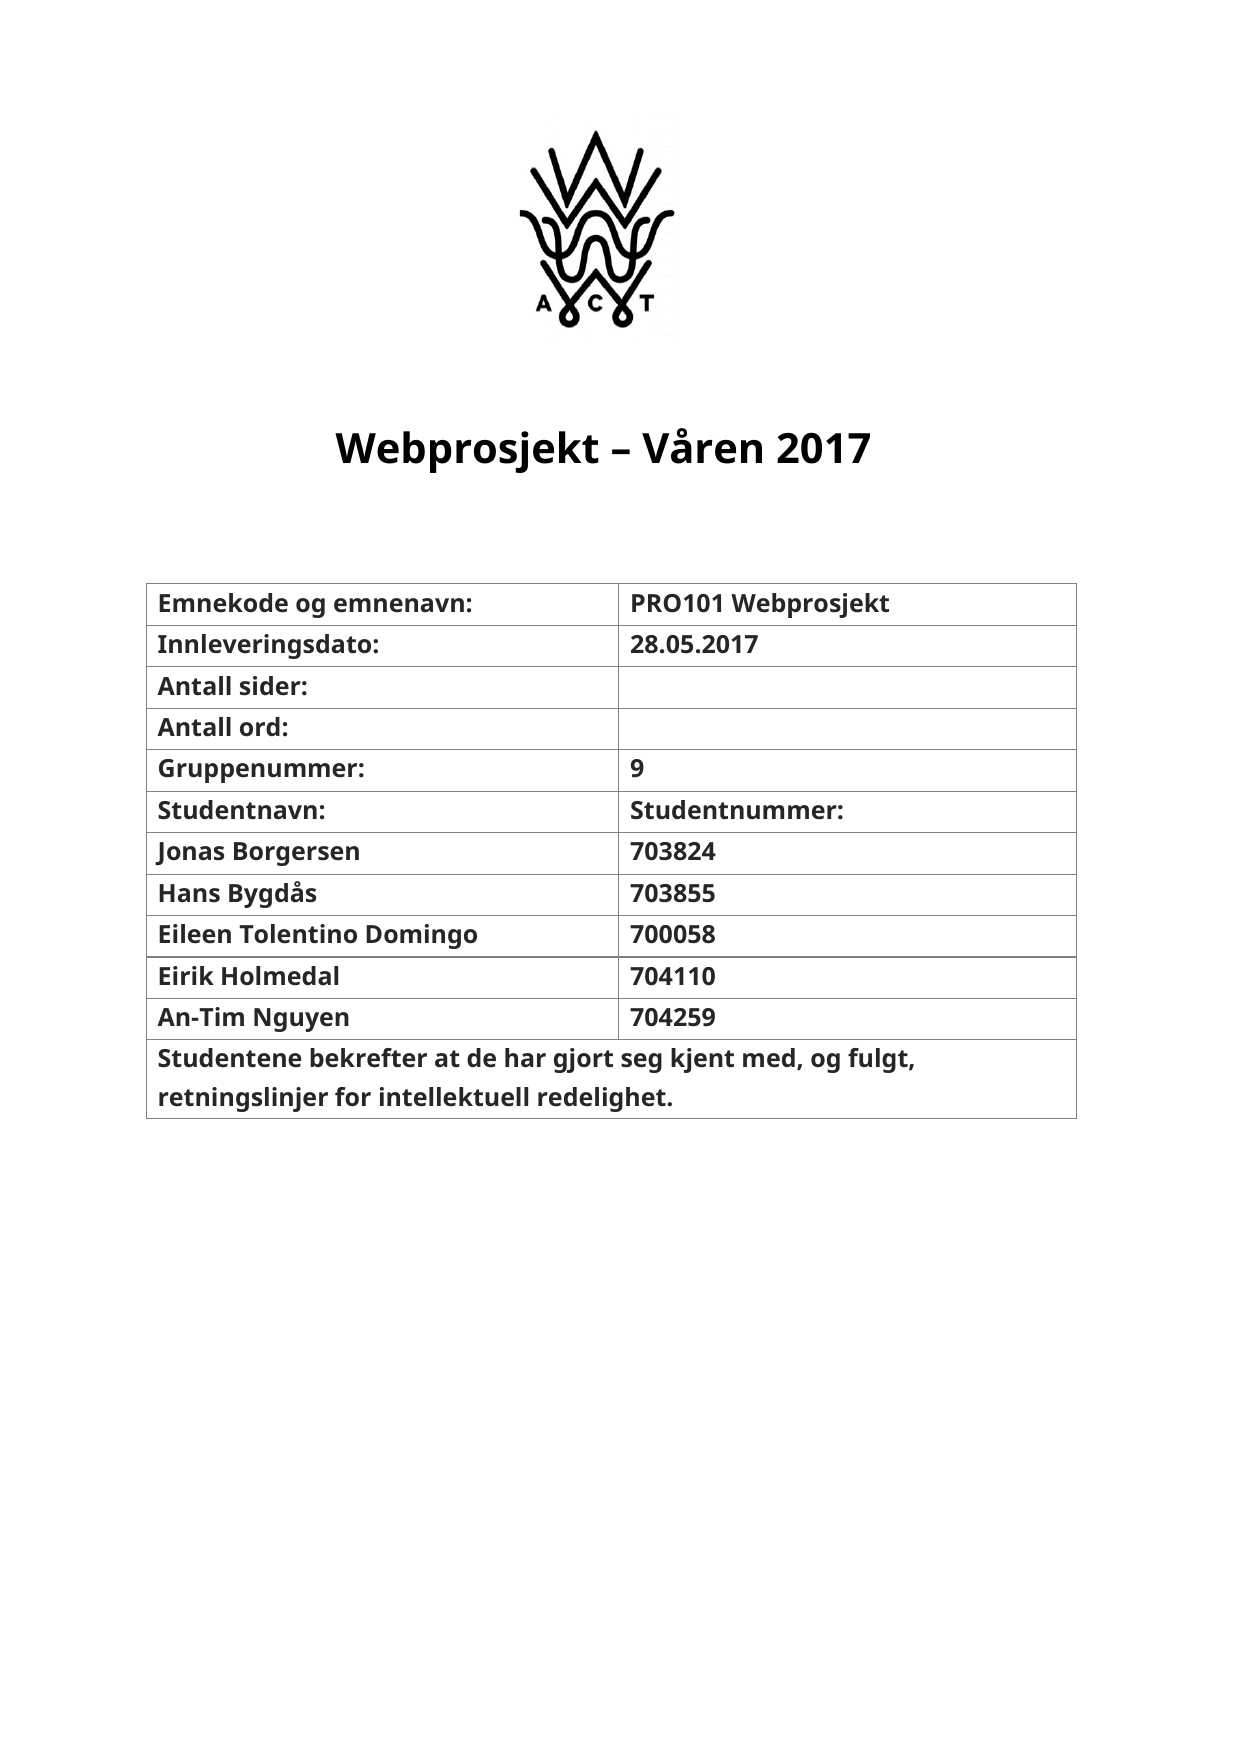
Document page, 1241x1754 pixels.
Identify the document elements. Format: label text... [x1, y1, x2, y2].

table_cell [619, 667, 1076, 708]
table_header Emnekode og emnenavn: [147, 584, 618, 625]
table_cell Studentnavn: [147, 792, 618, 832]
table_cell [619, 709, 1076, 749]
table_cell Innleveringsdato: [147, 626, 618, 666]
table_cell Hans Bygdås [147, 875, 618, 915]
text Webprosjekt – Våren 2017 [114, 419, 1093, 476]
table_cell 9 [619, 750, 1076, 791]
table_cell Studentene bekrefter at de har gjort seg kjent med, og fulgt, retningslinjer for intellektuell redelighet. [147, 1040, 1076, 1118]
table_cell Eirik Holmedal [147, 958, 618, 998]
table_cell 703824 [619, 833, 1076, 873]
table_cell Antall sider: [147, 667, 618, 708]
table_cell Studentnummer: [619, 792, 1076, 832]
table_cell Jonas Borgersen [147, 833, 618, 873]
table_header PRO101 Webprosjekt [619, 584, 1076, 625]
table_cell An-Tim Nguyen [147, 999, 618, 1039]
table_cell 700058 [619, 916, 1076, 956]
table_cell 704259 [619, 999, 1076, 1039]
table_cell 704110 [619, 958, 1076, 998]
table_cell Antall ord: [147, 709, 618, 749]
table_cell 703855 [619, 875, 1076, 915]
table_cell Gruppenummer: [147, 750, 618, 791]
picture [519, 116, 688, 343]
table_cell 28.05.2017 [619, 626, 1076, 666]
table_cell Eileen Tolentino Domingo [147, 916, 618, 956]
